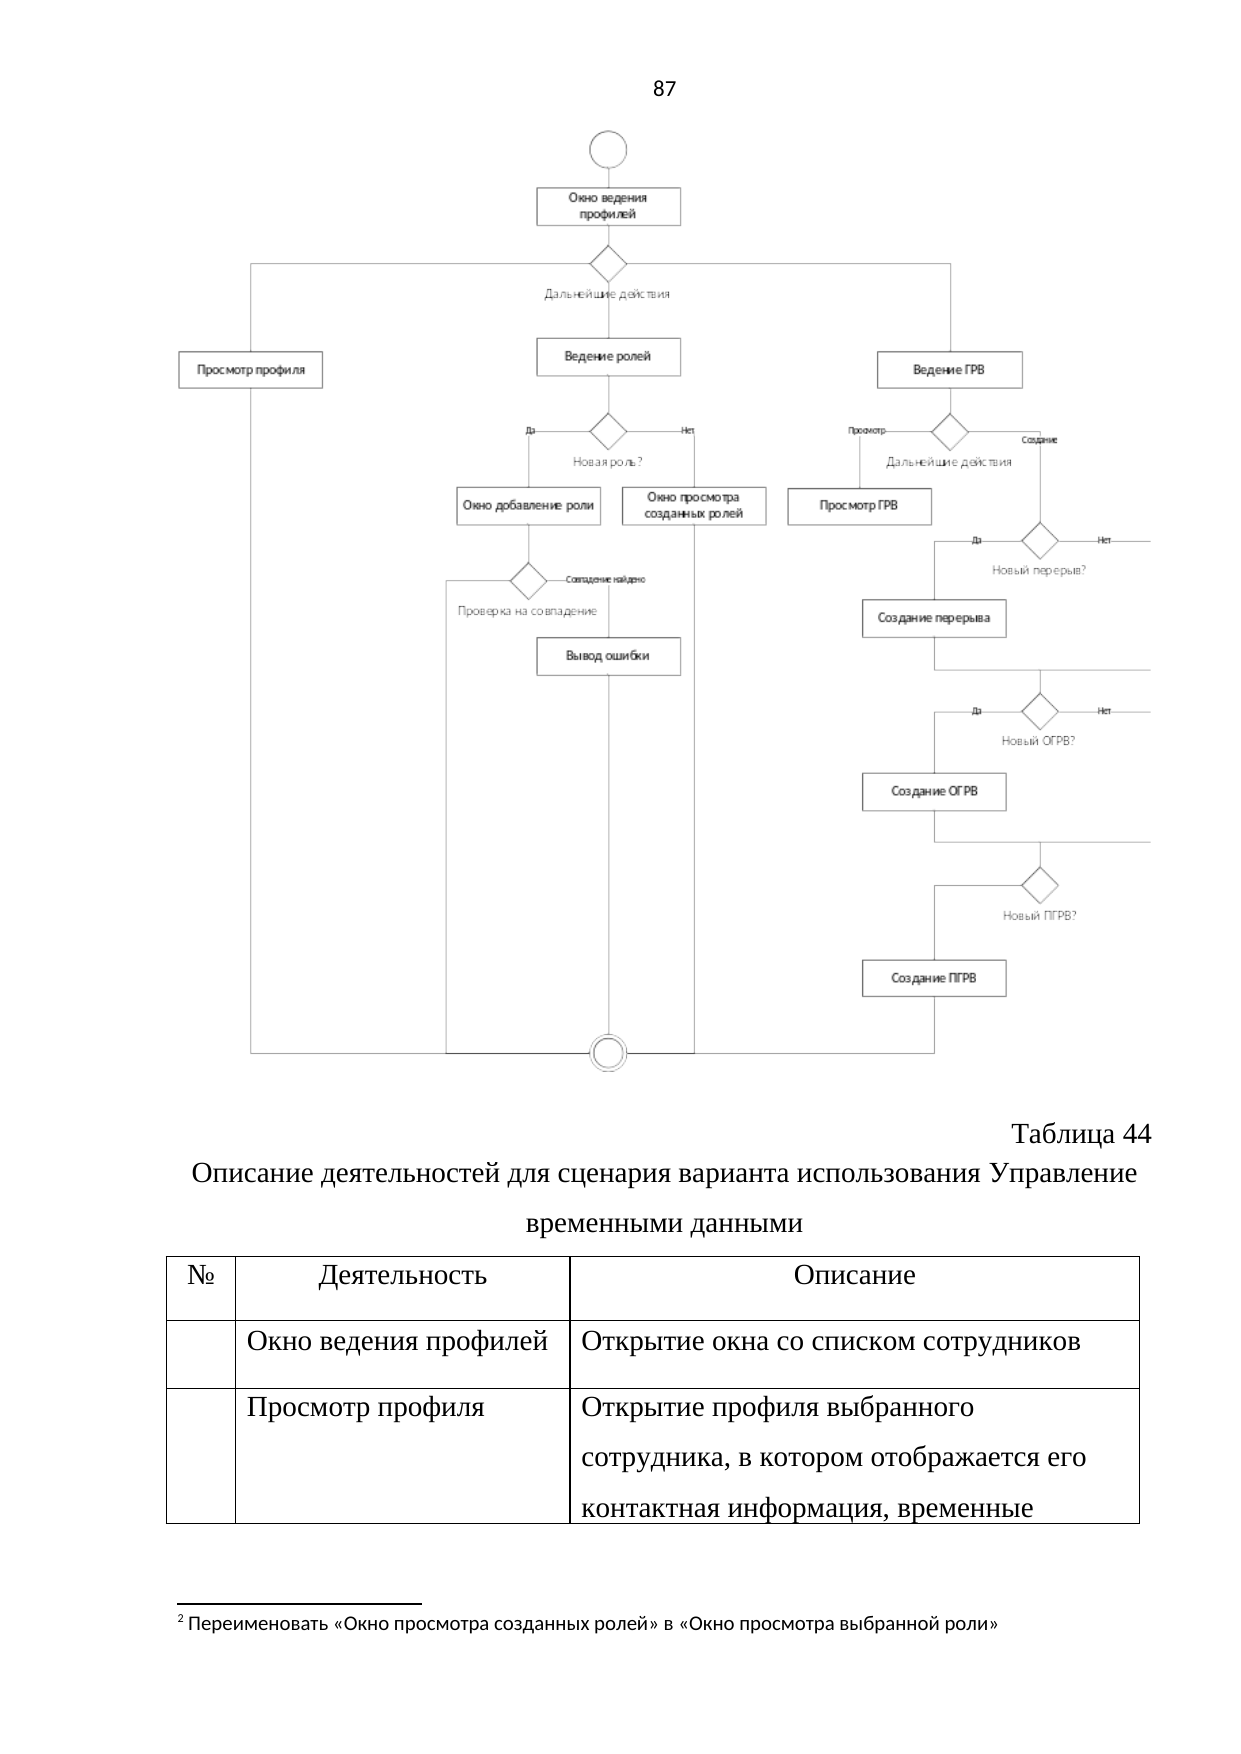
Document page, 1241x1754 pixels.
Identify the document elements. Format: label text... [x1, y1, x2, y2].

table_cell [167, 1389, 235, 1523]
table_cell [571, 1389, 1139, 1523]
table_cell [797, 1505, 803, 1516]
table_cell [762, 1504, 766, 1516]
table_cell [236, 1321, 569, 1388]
text Описание деятельностей для сценария варианта использования Управление временными данными [177, 1155, 1152, 1239]
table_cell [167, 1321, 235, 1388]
text Таблица 44 [177, 1117, 1152, 1150]
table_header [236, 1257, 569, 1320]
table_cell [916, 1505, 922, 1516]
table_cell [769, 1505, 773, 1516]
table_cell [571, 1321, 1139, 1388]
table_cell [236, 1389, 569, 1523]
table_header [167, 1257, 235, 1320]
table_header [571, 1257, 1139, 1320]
